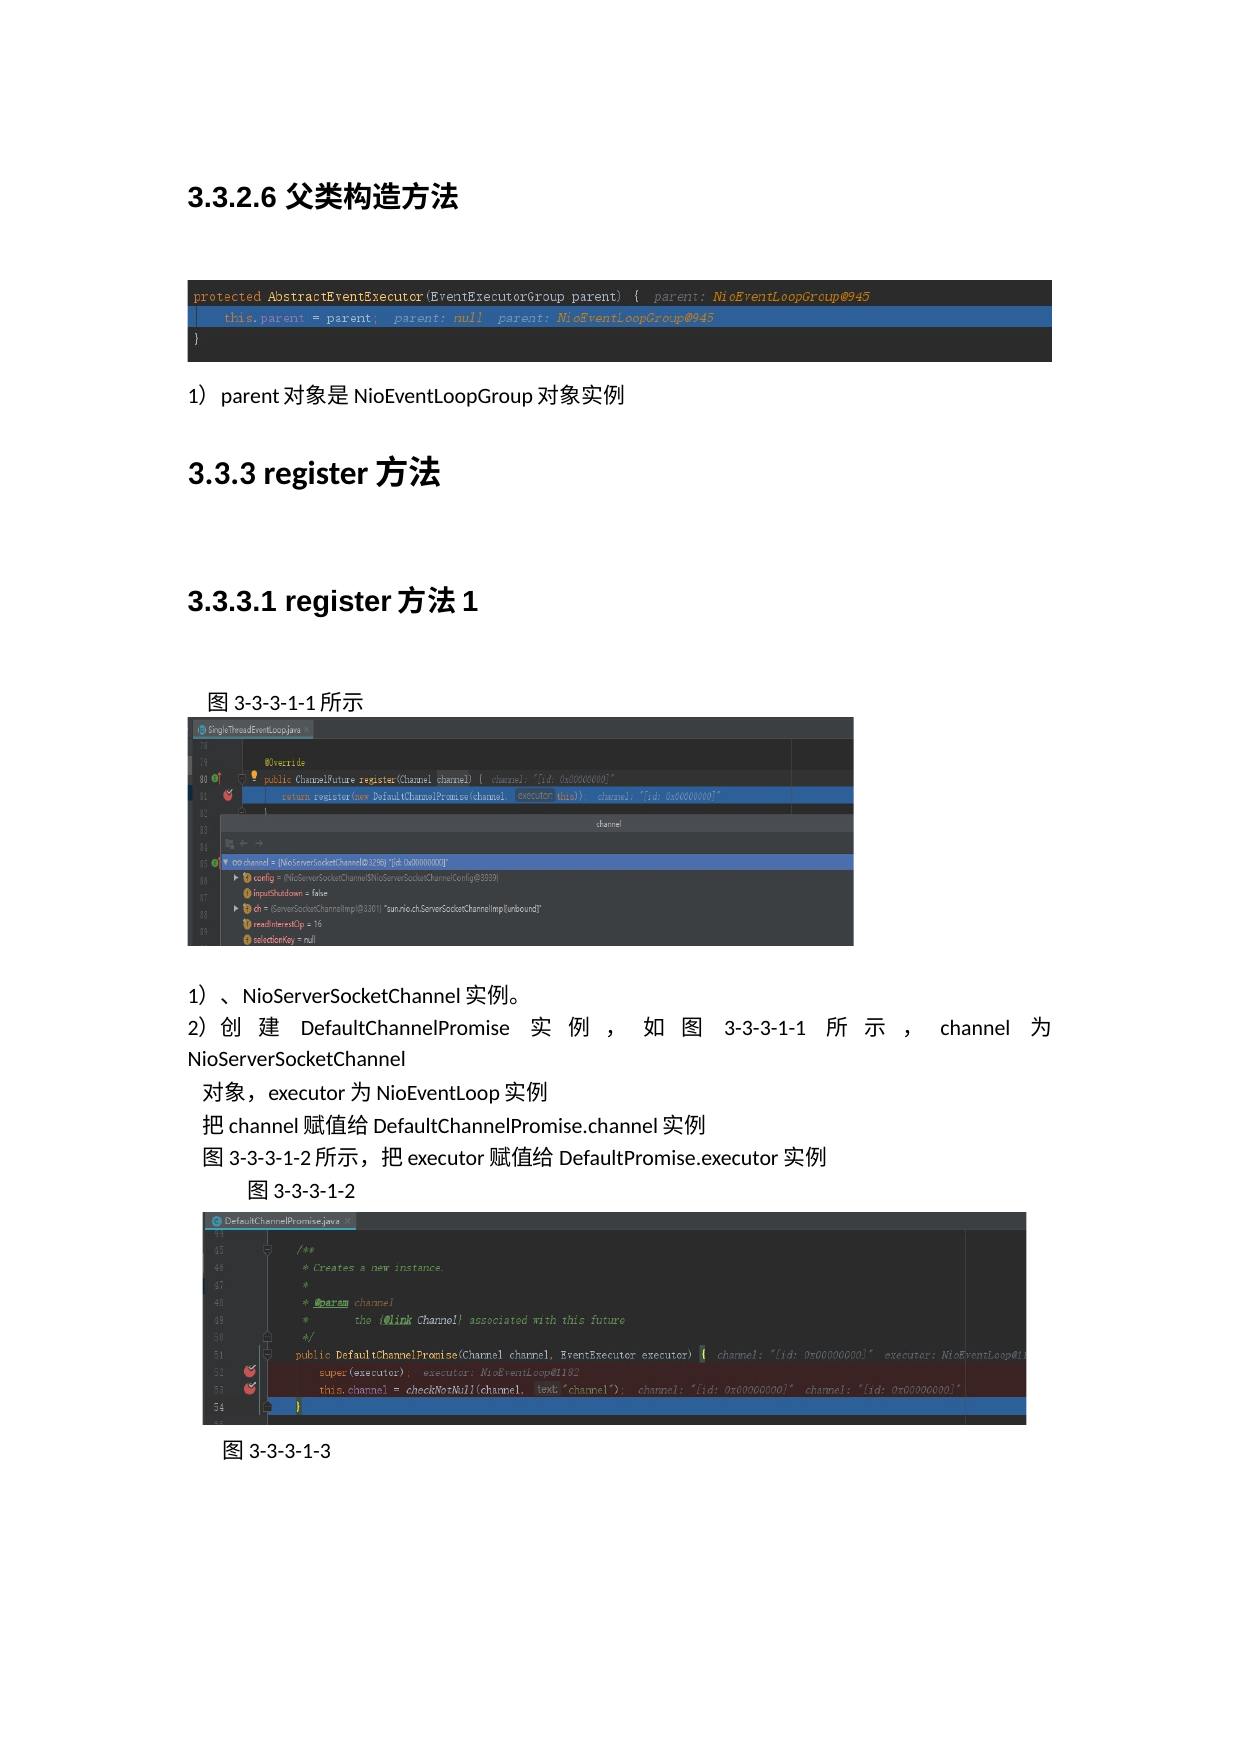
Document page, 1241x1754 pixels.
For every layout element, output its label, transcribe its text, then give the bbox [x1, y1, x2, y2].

text 图3-3-3-1-1所示 [187, 685, 1053, 717]
picture [187, 717, 854, 946]
subtitle 3.3.3 register方法 [187, 437, 1053, 502]
subtitle 3.3.2.6 父类构造方法 [187, 162, 1053, 227]
list 、NioServerSocketChannel实例。 [187, 977, 1053, 1010]
list 创建DefaultChannelPromise实例，如图3-3-3-1-1所示，channel为NioServerSocketChannel [187, 1010, 1053, 1075]
text 图3-3-3-1-3 [187, 1432, 1053, 1465]
text 对象，executor为NioEventLoop实例 [187, 1075, 1053, 1107]
text 图3-3-3-1-2 [187, 1172, 1053, 1205]
picture [187, 280, 1052, 362]
list parent对象是NioEventLoopGroup对象实例 [187, 378, 1053, 410]
subtitle 3.3.3.1 register方法1 [187, 566, 1053, 631]
text 图3-3-3-1-2所示，把executor赋值给DefaultPromise.executor实例 [187, 1140, 1053, 1172]
text 把channel赋值给DefaultChannelPromise.channel实例 [187, 1107, 1053, 1140]
picture [202, 1212, 1027, 1425]
